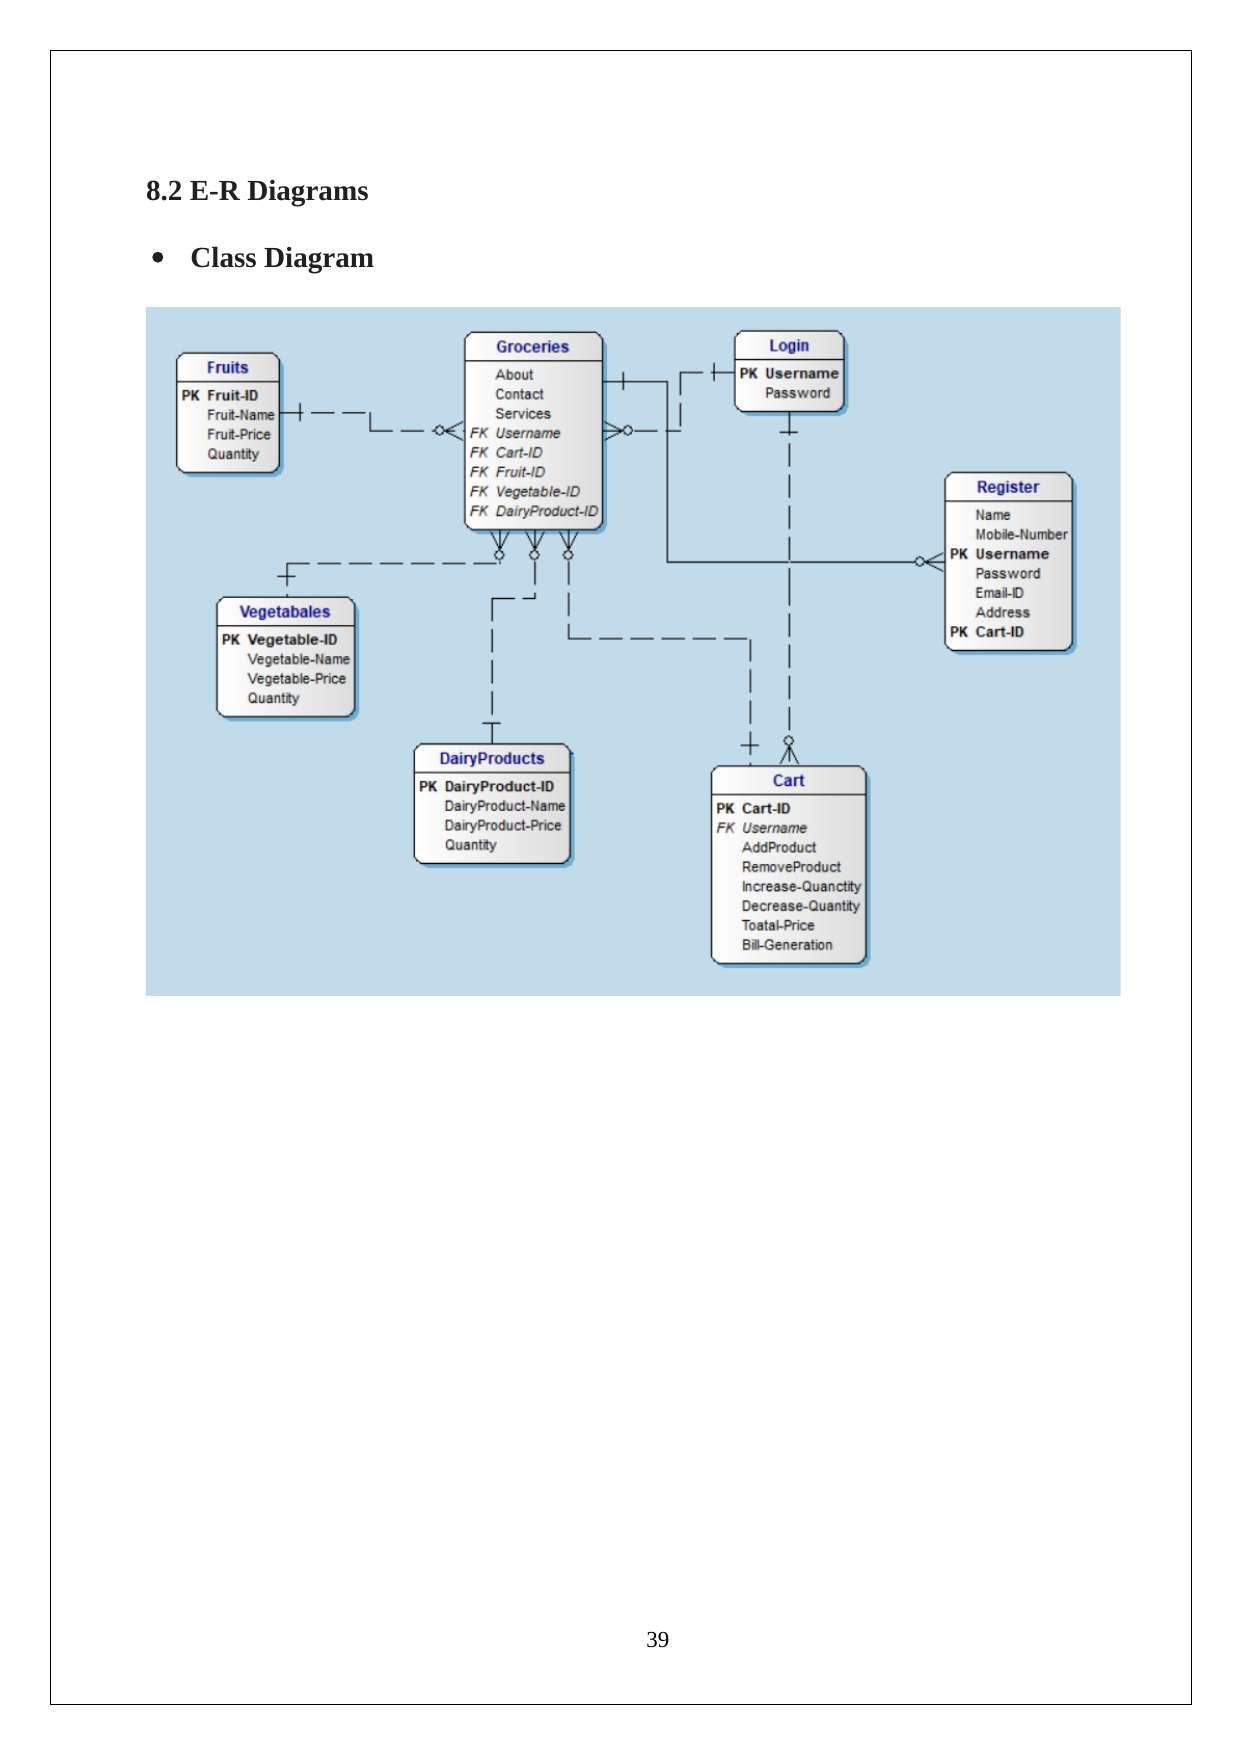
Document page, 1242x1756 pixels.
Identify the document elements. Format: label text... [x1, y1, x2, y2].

list Class Diagram [153, 240, 980, 274]
picture [145, 307, 1121, 996]
text 8.2 E-R Diagrams [146, 173, 980, 207]
